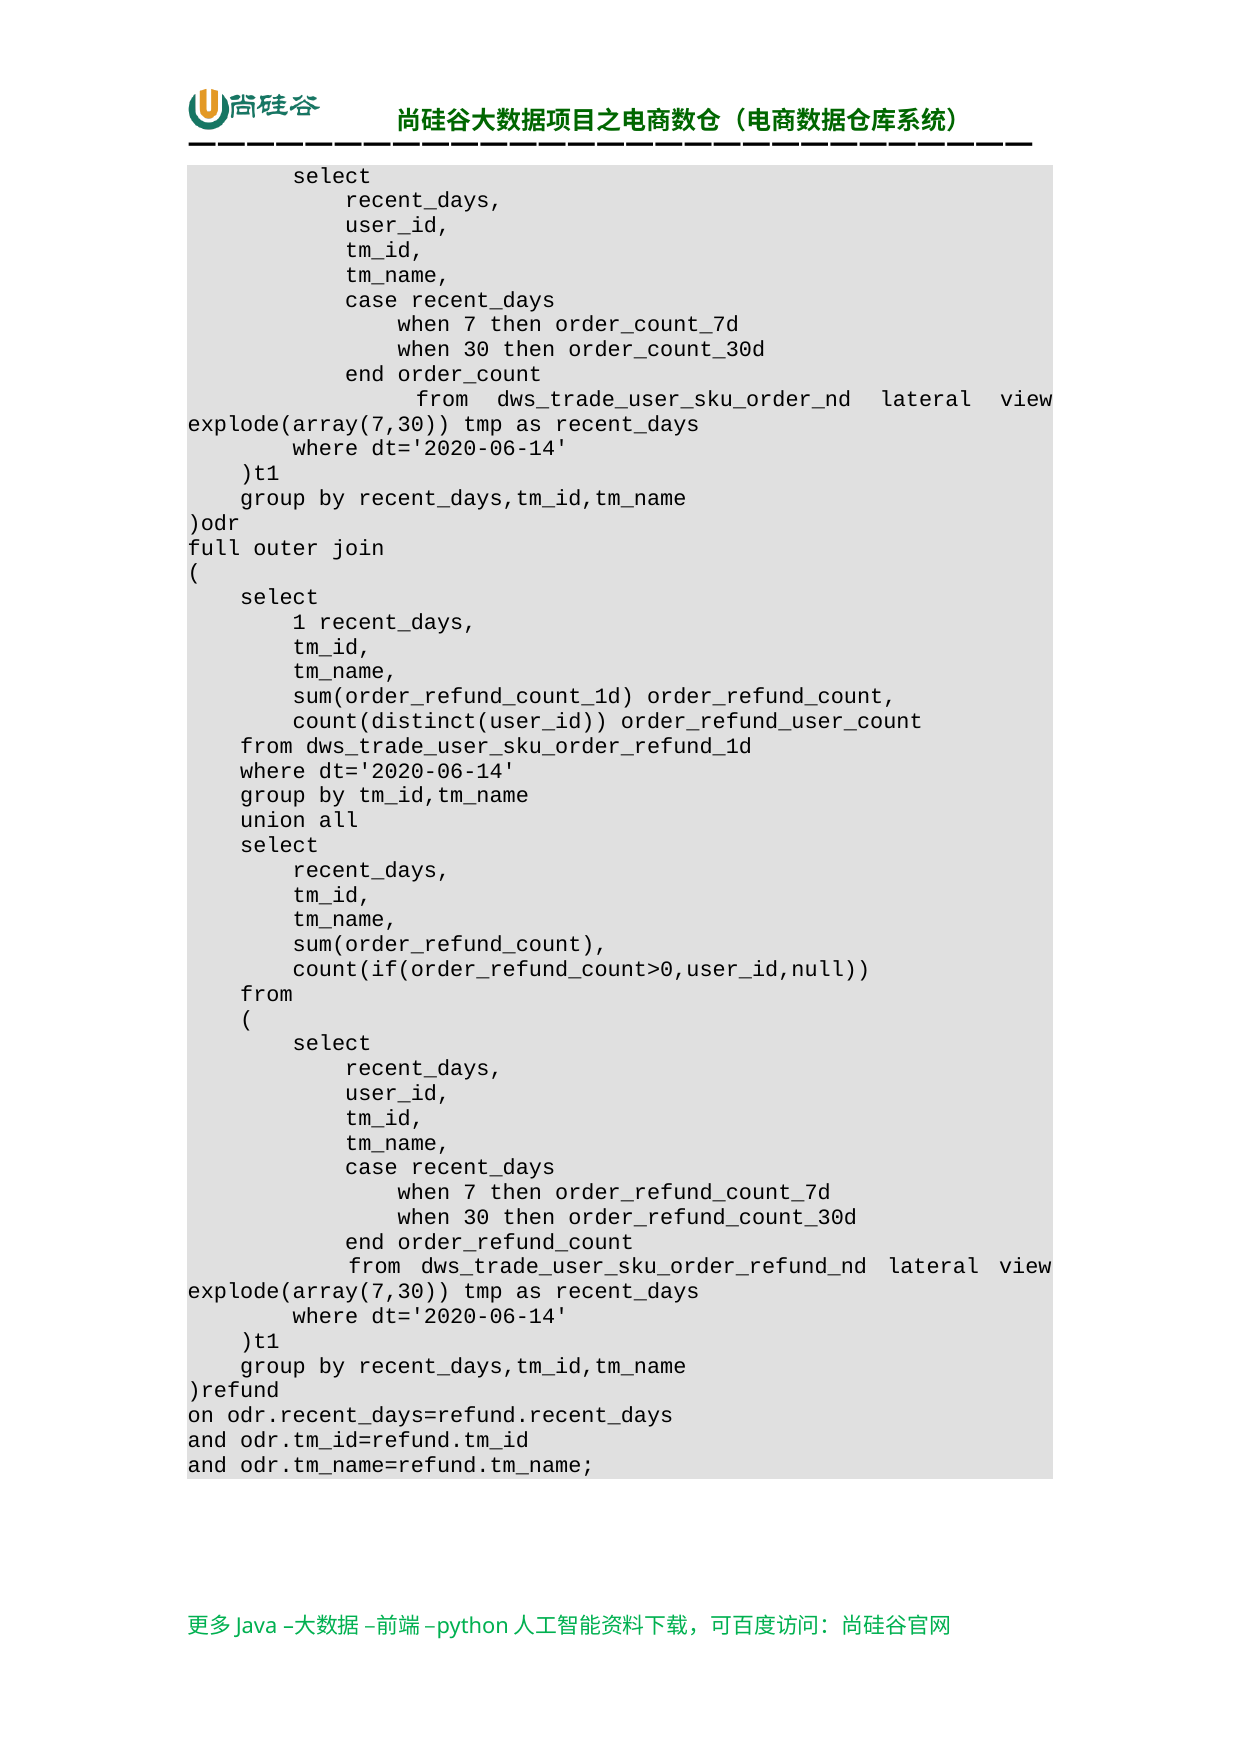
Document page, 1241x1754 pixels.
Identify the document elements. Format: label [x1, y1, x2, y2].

picture [187, 88, 320, 130]
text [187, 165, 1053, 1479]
